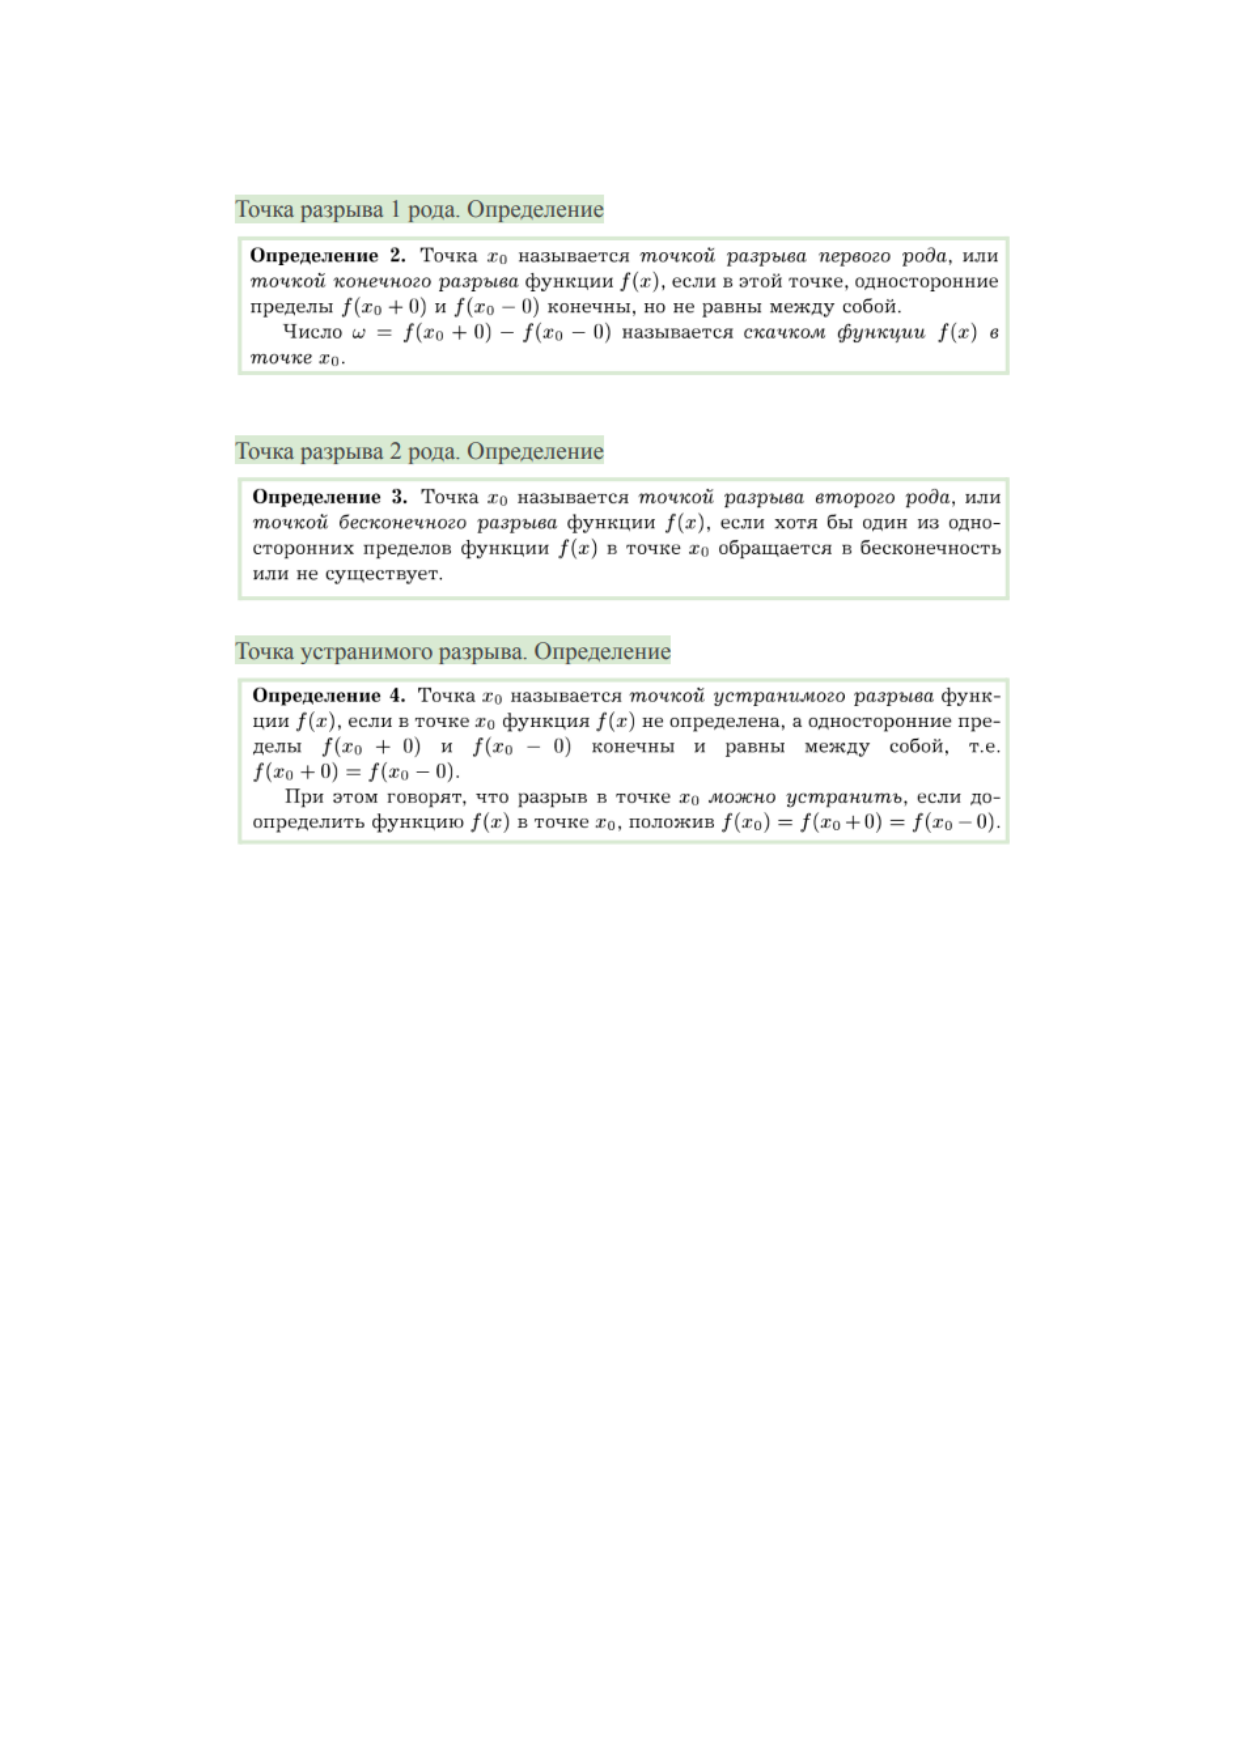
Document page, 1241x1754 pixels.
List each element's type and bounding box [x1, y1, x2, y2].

picture [150, 150, 1091, 864]
